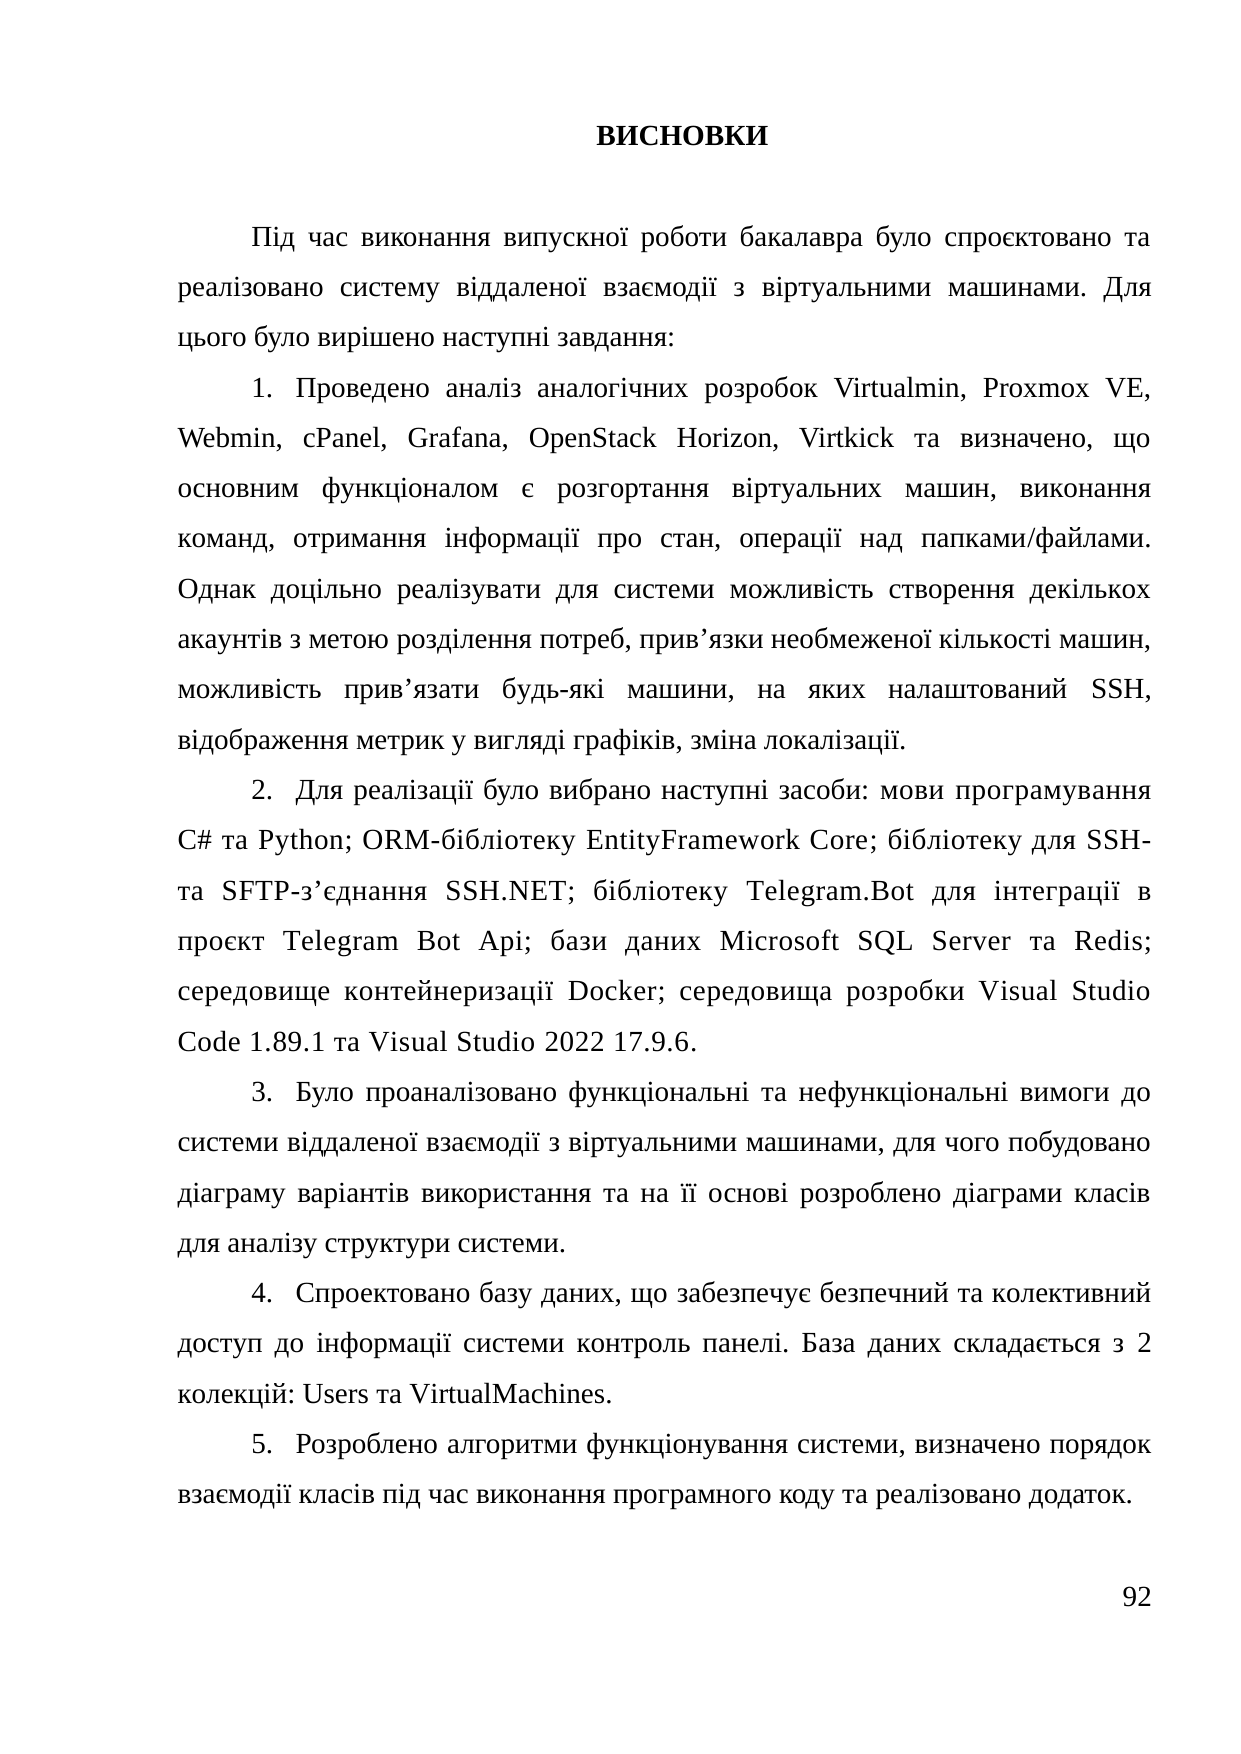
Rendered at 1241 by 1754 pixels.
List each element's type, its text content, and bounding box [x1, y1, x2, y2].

subtitle ВИСНОВКИ [177, 118, 1152, 152]
list Розроблено алгоритми функціонування системи, визначено порядок взаємодії класів під час виконання програмного коду та реалізовано додаток. [177, 1426, 1152, 1510]
list Проведено аналіз аналогічних розробок Virtualmin, Proxmox VE, Webmin, cPanel, Grafana, OpenStack Horizon, Virtkick та визначено, що основним функціоналом є розгортання віртуальних машин, виконання команд, отримання інформації про стан, операції над папками/файлами. Однак доцільно реалізувати для системи можливість створення декількох акаунтів з метою розділення потреб, прив’язки необмеженої кількості машин, можливість прив’язати будь-які машини, на яких налаштований SSH, відображення метрик у вигляді графіків, зміна локалізації. [177, 370, 1152, 755]
list Для реалізації було вибрано наступні засоби: мови програмування C# та Python; ORM-бібліотеку EntityFramework Core; бібліотеку для SSH- та SFTP-з’єднання SSH.NET; бібліотеку Telegram.Bot для інтеграції в проєкт Telegram Bot Api; бази даних Microsoft SQL Server та Redis; середовище контейнеризації Docker; середовища розробки Visual Studio Code 1.89.1 та Visual Studio 2022 17.9.6. [177, 772, 1152, 1057]
text Під час виконання випускної роботи бакалавра було спроєктовано та реалізовано систему віддаленої взаємодії з віртуальними машинами. Для цього було вирішено наступні завдання: [177, 219, 1152, 353]
list Спроектовано базу даних, що забезпечує безпечний та колективний доступ до інформації системи контроль панелі. База даних складається з 2 колекцій: Users та VirtualMachines. [177, 1275, 1152, 1409]
list Було проаналізовано функціональні та нефункціональні вимоги до системи віддаленої взаємодії з віртуальними машинами, для чого побудовано діаграму варіантів використання та на її основі розроблено діаграми класів для аналізу структури системи. [177, 1074, 1152, 1258]
